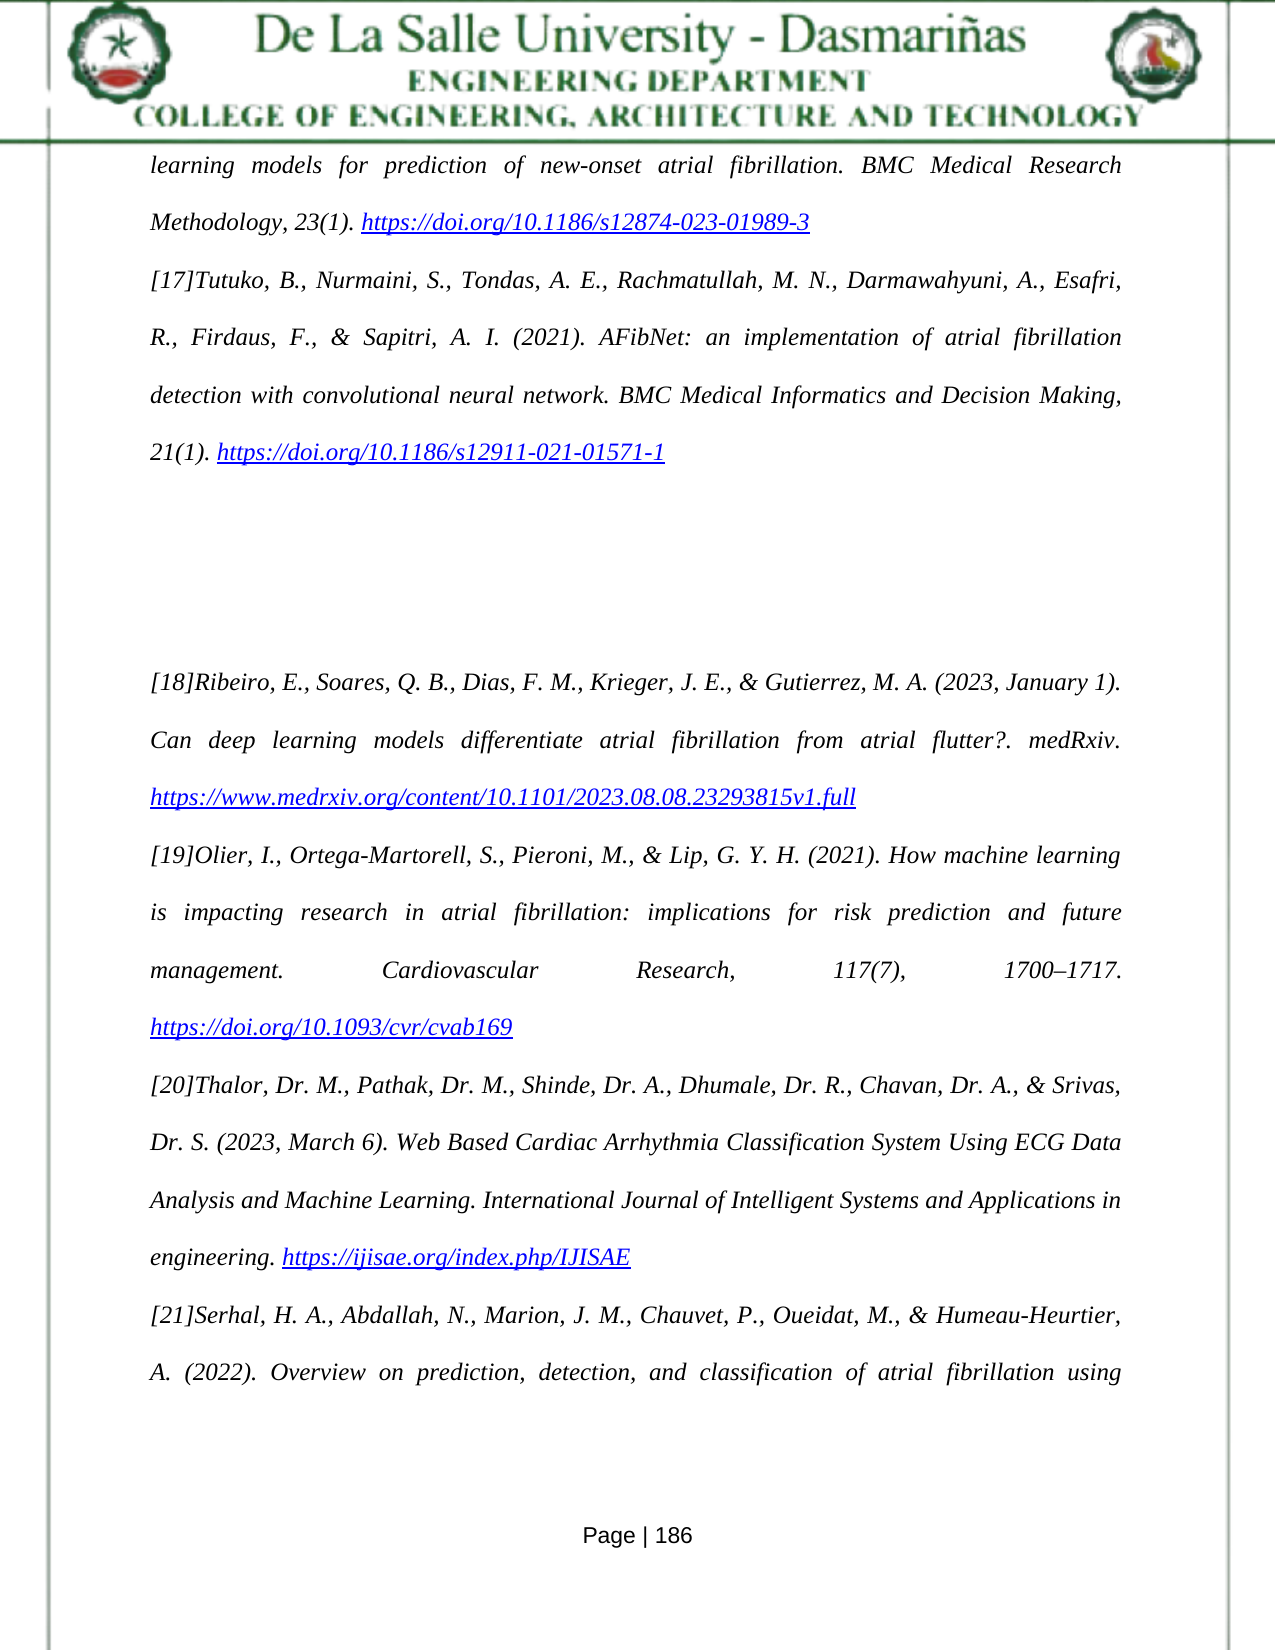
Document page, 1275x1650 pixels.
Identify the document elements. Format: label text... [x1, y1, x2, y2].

text [17]Tutuko, B., Nurmaini, S., Tondas, A. E., Rachmatullah, M. N., Darmawahyuni, A., Esafri, R., Firdaus, F., & Sapitri, A. I. (2021). AFibNet: an implementation of atrial fibrillation detection with convolutional neural network. BMC Medical Informatics and Decision Making, 21(1). https://doi.org/10.1186/s12911-021-01571-1 [150, 265, 1125, 466]
picture [0, 0, 1275, 1650]
text [19]Olier, I., Ortega-Martorell, S., Pieroni, M., & Lip, G. Y. H. (2021). How machine learning is impacting research in atrial fibrillation: implications for risk prediction and future management. Cardiovascular Research, 117(7), 1700–1717. https://doi.org/10.1093/cvr/cvab169 [150, 840, 1125, 1041]
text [150, 150, 1125, 236]
text [18]Ribeiro, E., Soares, Q. B., Dias, F. M., Krieger, J. E., & Gutierrez, M. A. (2023, January 1). Can deep learning models differentiate atrial fibrillation from atrial flutter?. medRxiv. https://www.medrxiv.org/content/10.1101/2023.08.08.23293815v1.full [150, 667, 1125, 811]
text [150, 1300, 1125, 1386]
text [20]Thalor, Dr. M., Pathak, Dr. M., Shinde, Dr. A., Dhumale, Dr. R., Chavan, Dr. A., & Srivas, Dr. S. (2023, March 6). Web Based Cardiac Arrhythmia Classification System Using ECG Data Analysis and Machine Learning. International Journal of Intelligent Systems and Applications in engineering. https://ijisae.org/index.php/IJISAE [150, 1070, 1125, 1271]
